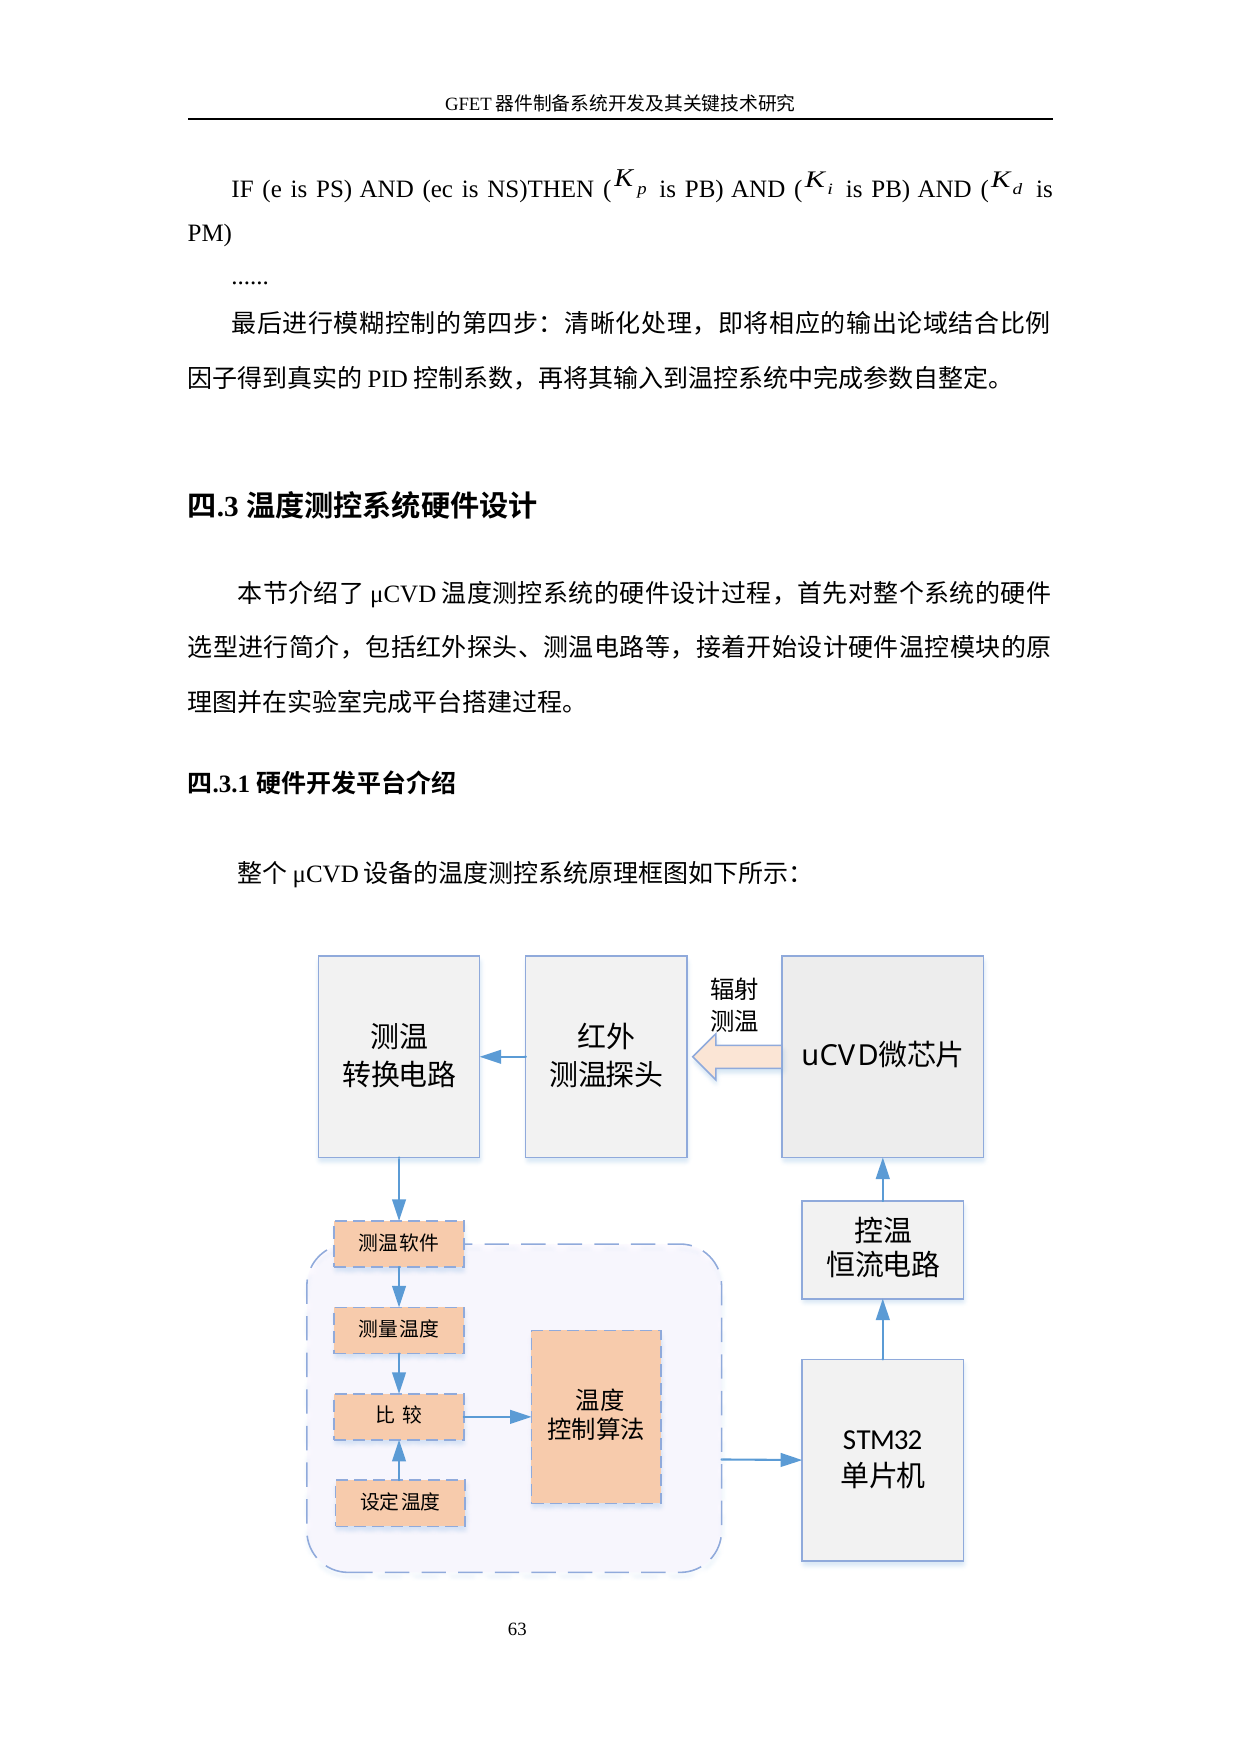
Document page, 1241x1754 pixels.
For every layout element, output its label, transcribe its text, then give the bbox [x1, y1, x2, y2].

text 最后进行模糊控制的第四步：清晰化处理，即将相应的输出论域结合比例因子得到真实的PID控制系数，再将其输入到温控系统中完成参数自整定。 [187, 304, 1053, 394]
subtitle 温度测控系统硬件设计 [187, 483, 1053, 525]
subtitle 硬件开发平台介绍 [187, 763, 1053, 800]
text IF (e is PS) AND (ec is NS)THEN ( is PB) AND ( is PB) AND ( is PM) [187, 164, 1053, 246]
text 整个μCVD设备的温度测控系统原理框图如下所示： [187, 853, 1053, 889]
text ...... [187, 261, 1053, 289]
text 本节介绍了μCVD温度测控系统的硬件设计过程，首先对整个系统的硬件选型进行简介，包括红外探头、测温电路等，接着开始设计硬件温控模块的原理图并在实验室完成平台搭建过程。 [187, 573, 1053, 718]
